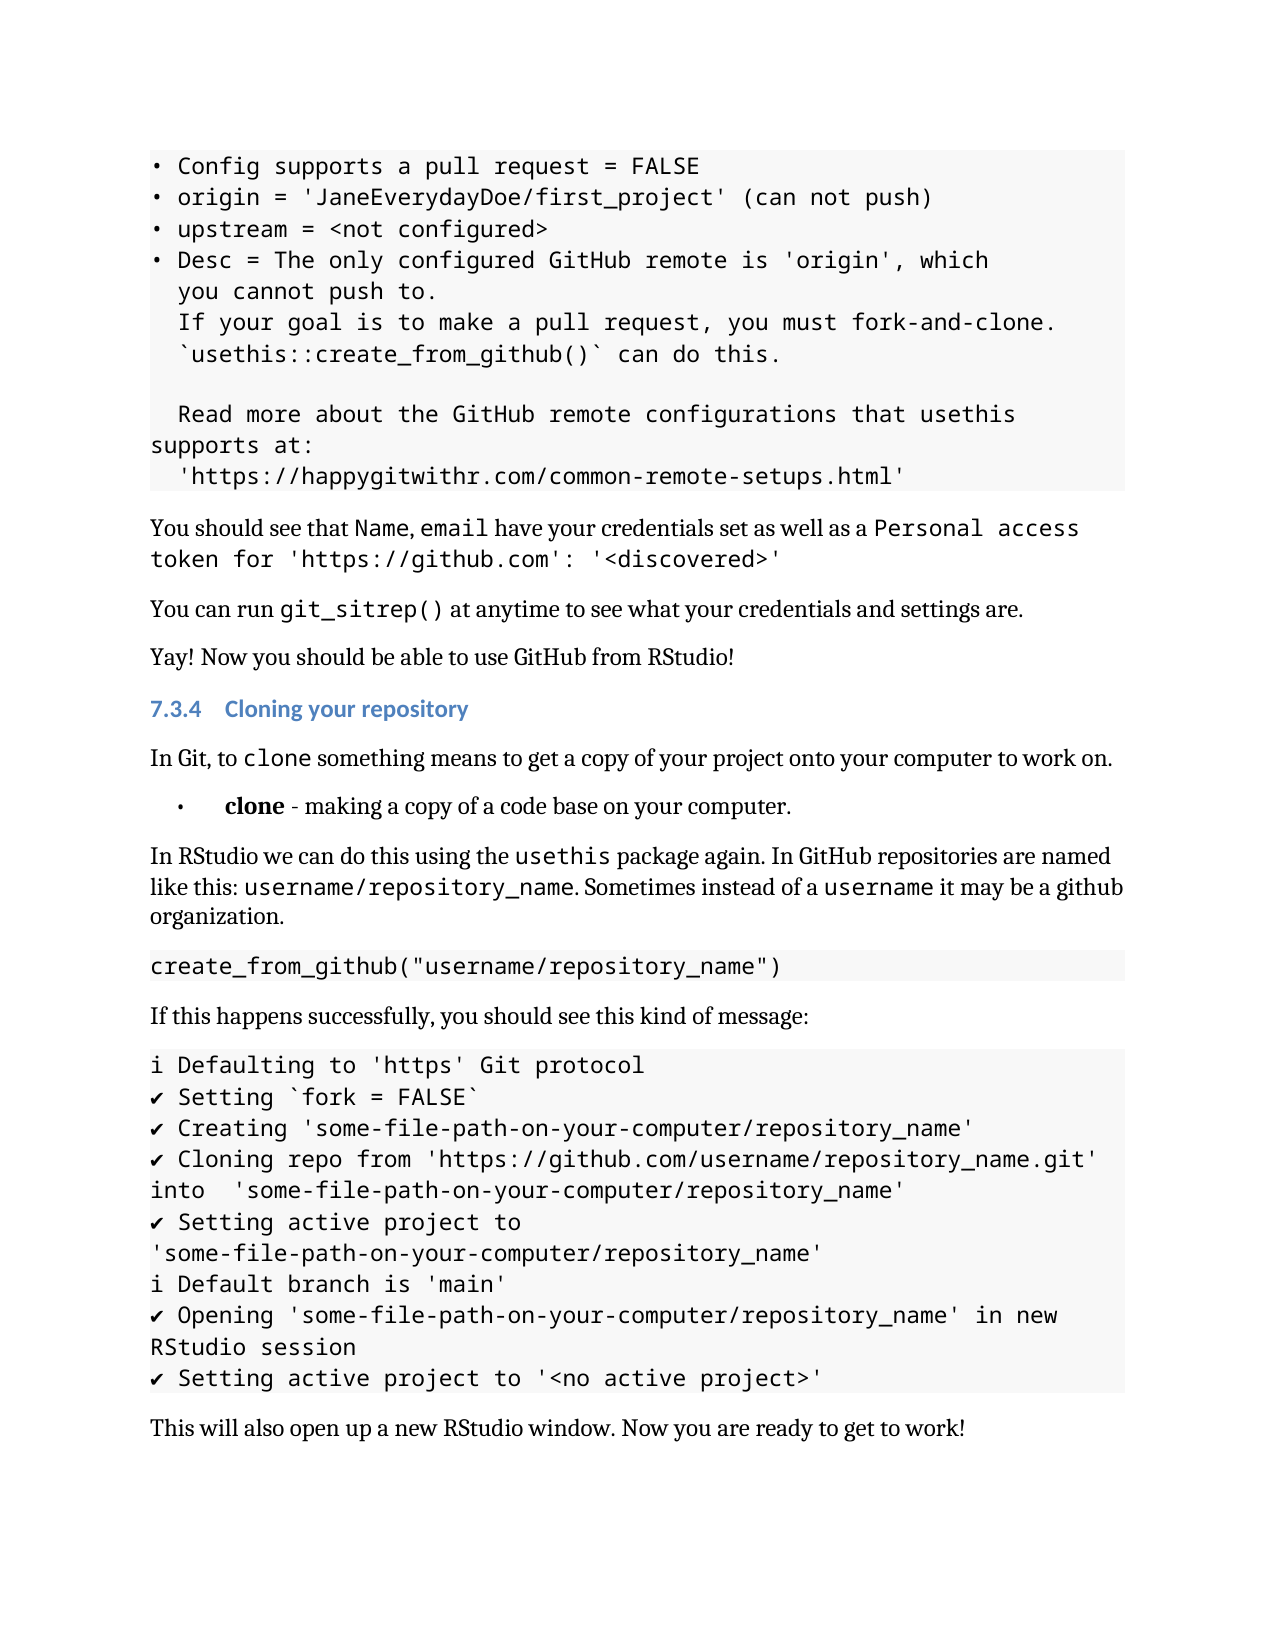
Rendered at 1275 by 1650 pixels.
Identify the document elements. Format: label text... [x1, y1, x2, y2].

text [150, 150, 1125, 491]
text In Git, to clone something means to get a copy of your project onto your computer to work on. [150, 742, 1125, 773]
text You should see that Name, email have your credentials set as well as a Personal access token for 'https://github.com': '<discovered>' [150, 512, 1125, 574]
text Yay! Now you should be able to use GitHub from RStudio! [150, 643, 1125, 672]
text If this happens successfully, you should see this kind of message: [150, 1002, 1125, 1031]
list clone - making a copy of a code base on your computer. [175, 792, 1125, 821]
text In RStudio we can do this using the usethis package again. In GitHub repositories are named like this: username/repository_name. Sometimes instead of a username it may be a github organization. [150, 840, 1125, 931]
text ℹ Defaulting to 'https' Git protocol ✔ Setting `fork = FALSE` ✔ Creating 'some-file-path-on-your-computer/repository_name' ✔ Cloning repo from 'https://github.com/username/repository_name.git' into 'some-file-path-on-your-computer/repository_name' ✔ Setting active project to 'some-file-path-on-your-computer/repository_name' ℹ Default branch is 'main' ✔ Opening 'some-file-path-on-your-computer/repository_name' in new RStudio session ✔ Setting active project to '<no active project>' [150, 1049, 1125, 1393]
text You can run git_sitrep() at anytime to see what your credentials and settings are. [150, 593, 1125, 624]
text create_from_github("username/repository_name") [150, 950, 1125, 981]
text This will also open up a new RStudio window. Now you are ready to get to work! [150, 1414, 1125, 1443]
subtitle 7.3.4 Cloning your repository [150, 693, 1125, 723]
